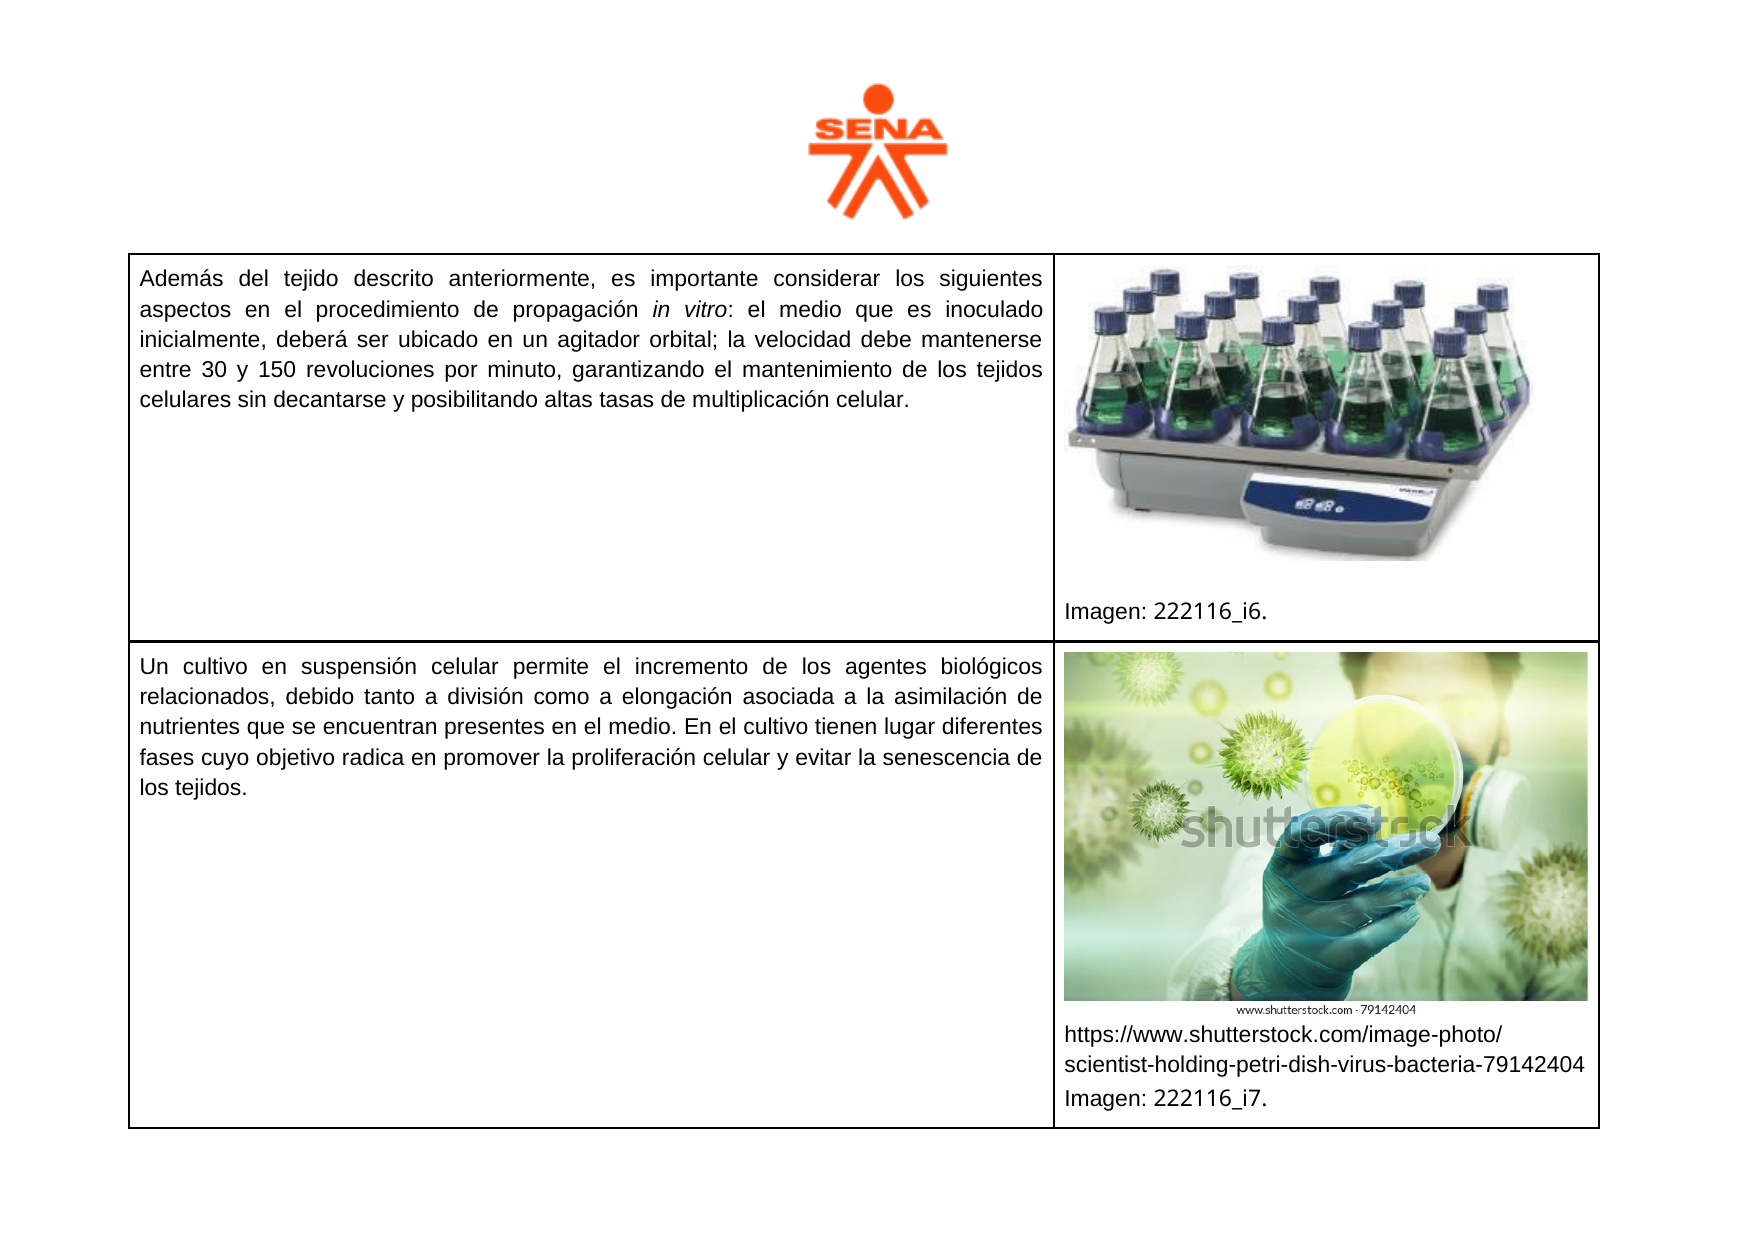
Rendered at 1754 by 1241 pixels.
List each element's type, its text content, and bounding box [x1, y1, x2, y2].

picture [1064, 265, 1533, 561]
table_cell Imagen: 222116_i6. [1055, 255, 1598, 640]
table_cell https://www.shutterstock.com/image-photo/scientist-holding-petri-dish-virus-bacteria-79142404 Imagen: 222116_i7. [1055, 643, 1598, 1127]
table_cell Además del tejido descrito anteriormente, es importante considerar los siguientes aspectos en el procedimiento de propagación in vitro: el medio que es inoculado inicialmente, deberá ser ubicado en un agitador orbital; la velocidad debe mantenerse entre 30 y 150 revoluciones por minuto, garantizando el mantenimiento de los tejidos celulares sin decantarse y posibilitando altas tasas de multiplicación celular. [130, 255, 1053, 640]
picture [1064, 652, 1588, 1018]
table_cell Un cultivo en suspensión celular permite el incremento de los agentes biológicos relacionados, debido tanto a división como a elongación asociada a la asimilación de nutrientes que se encuentran presentes en el medio. En el cultivo tienen lugar diferentes fases cuyo objetivo radica en promover la proliferación celular y evitar la senescencia de los tejidos. [130, 643, 1053, 1127]
picture [796, 75, 958, 227]
